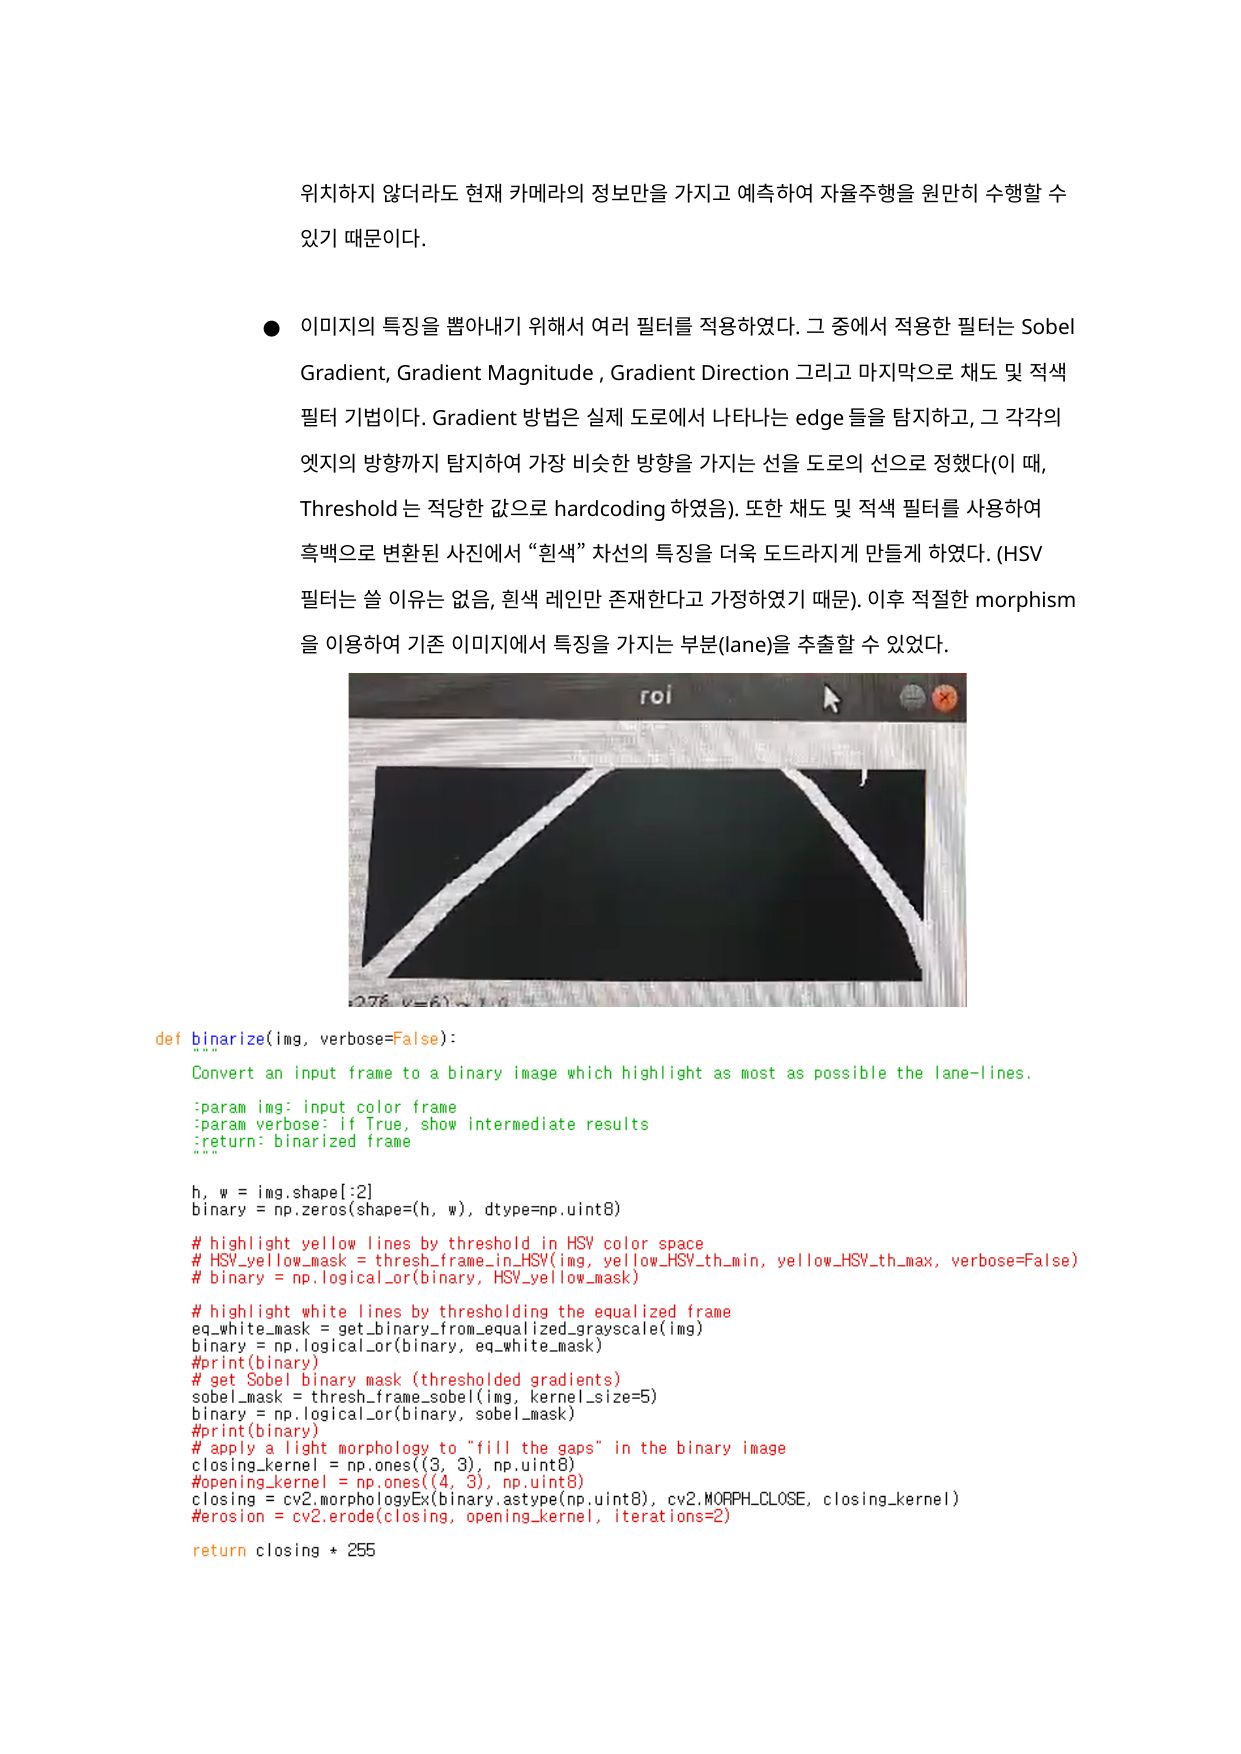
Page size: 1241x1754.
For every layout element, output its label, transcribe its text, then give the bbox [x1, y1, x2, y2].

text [300, 177, 1090, 253]
picture [150, 1021, 1091, 1576]
picture [348, 673, 967, 1007]
list 이미지의 특징을 뽑아내기 위해서 여러 필터를 적용하였다. 그 중에서 적용한 필터는 Sobel Gradient, Gradient Magnitude , Gradient Direction 그리고 마지막으로 채도 및 적색 필터 기법이다. Gradient 방법은 실제 도로에서 나타나는 edge들을 탐지하고, 그 각각의 엣지의 방향까지 탐지하여 가장 비슷한 방향을 가지는 선을 도로의 선으로 정했다(이 때, Threshold는 적당한 값으로 hardcoding하였음). 또한 채도 및 적색 필터를 사용하여 흑백으로 변환된 사진에서 “흰색” 차선의 특징을 더욱 도드라지게 만들게 하였다. (HSV필터는 쓸 이유는 없음, 흰색 레인만 존재한다고 가정하였기 때문). 이후 적절한 morphism을 이용하여 기존 이미지에서 특징을 가지는 부분(lane)을 추출할 수 있었다. [262, 311, 1090, 659]
